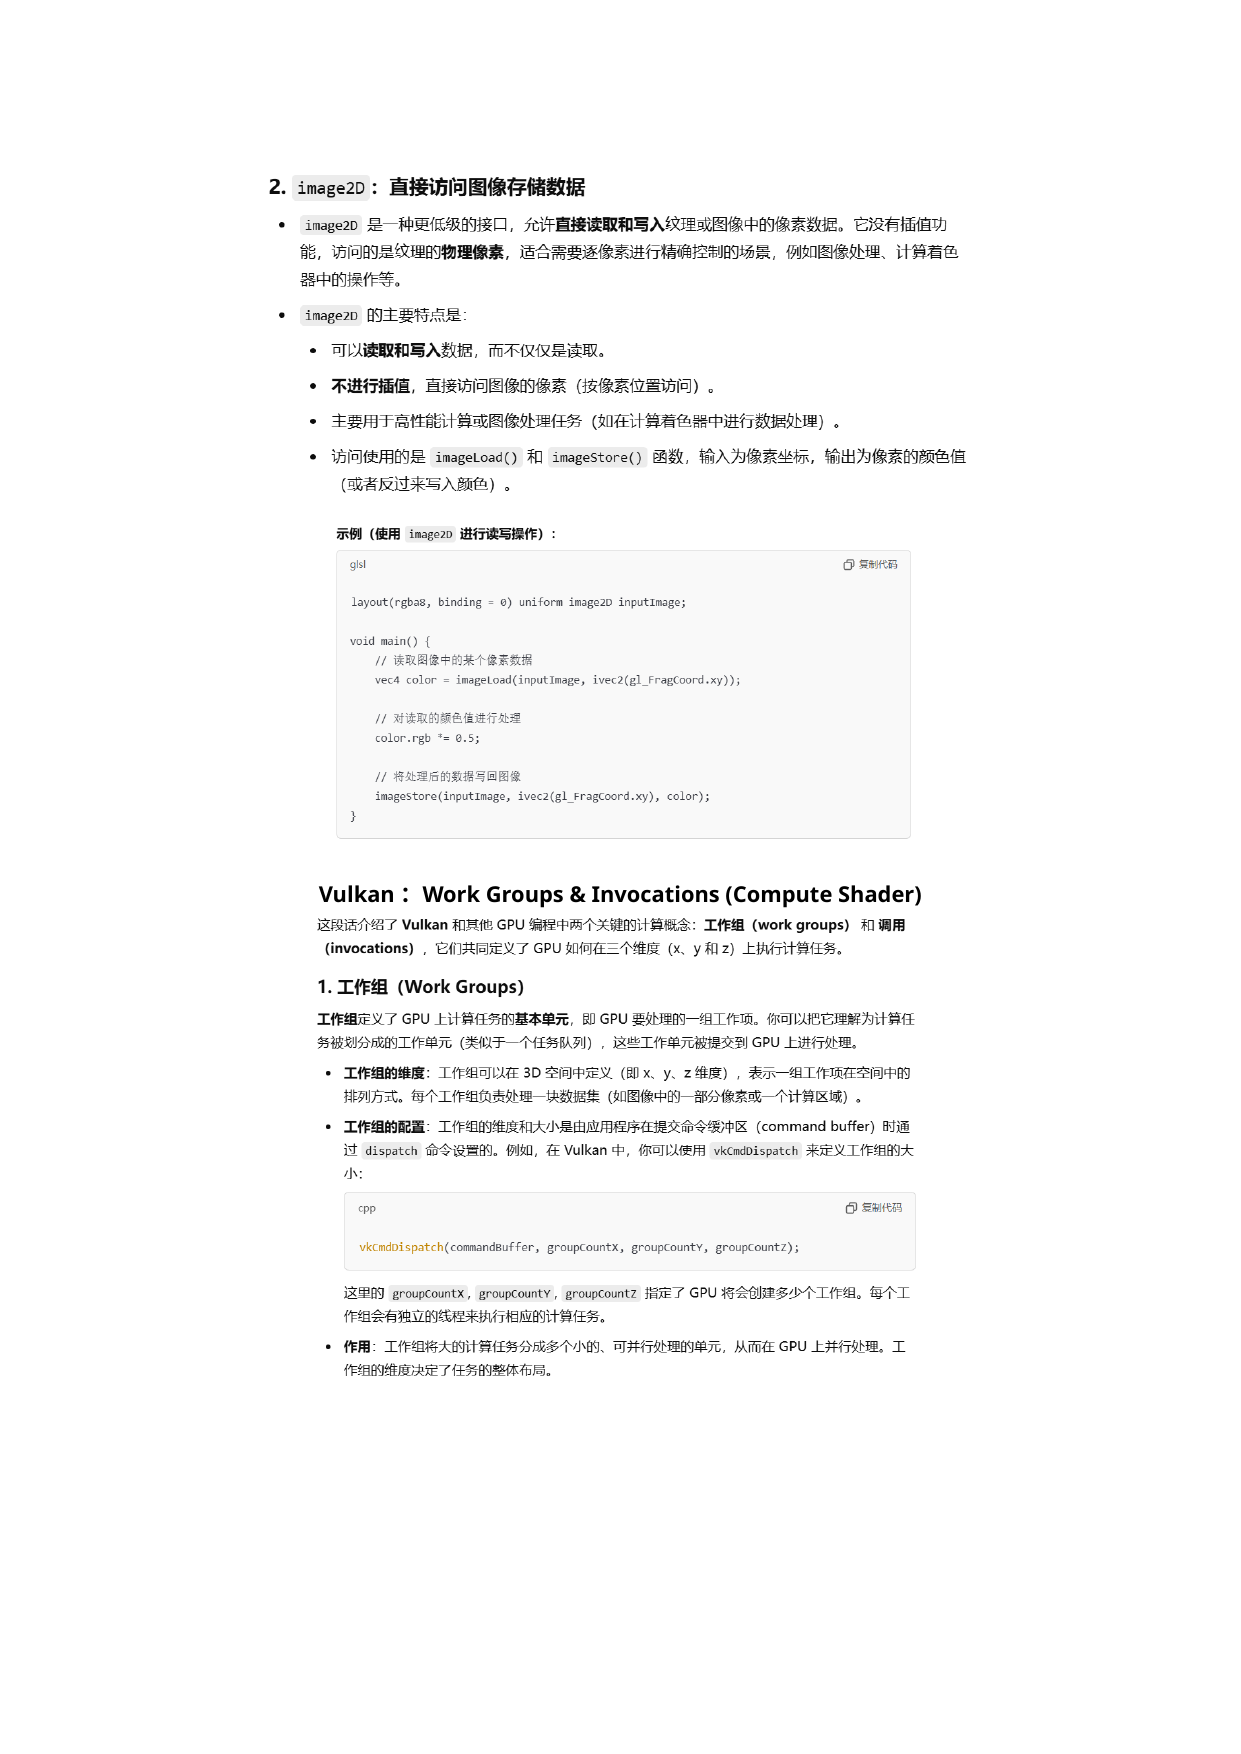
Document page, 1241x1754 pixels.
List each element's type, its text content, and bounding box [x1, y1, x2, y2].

text Vulkan ：Work Groups & Invocations (Compute Shader) [187, 877, 1053, 909]
picture [314, 909, 926, 1390]
picture [327, 519, 913, 841]
picture [255, 162, 985, 504]
